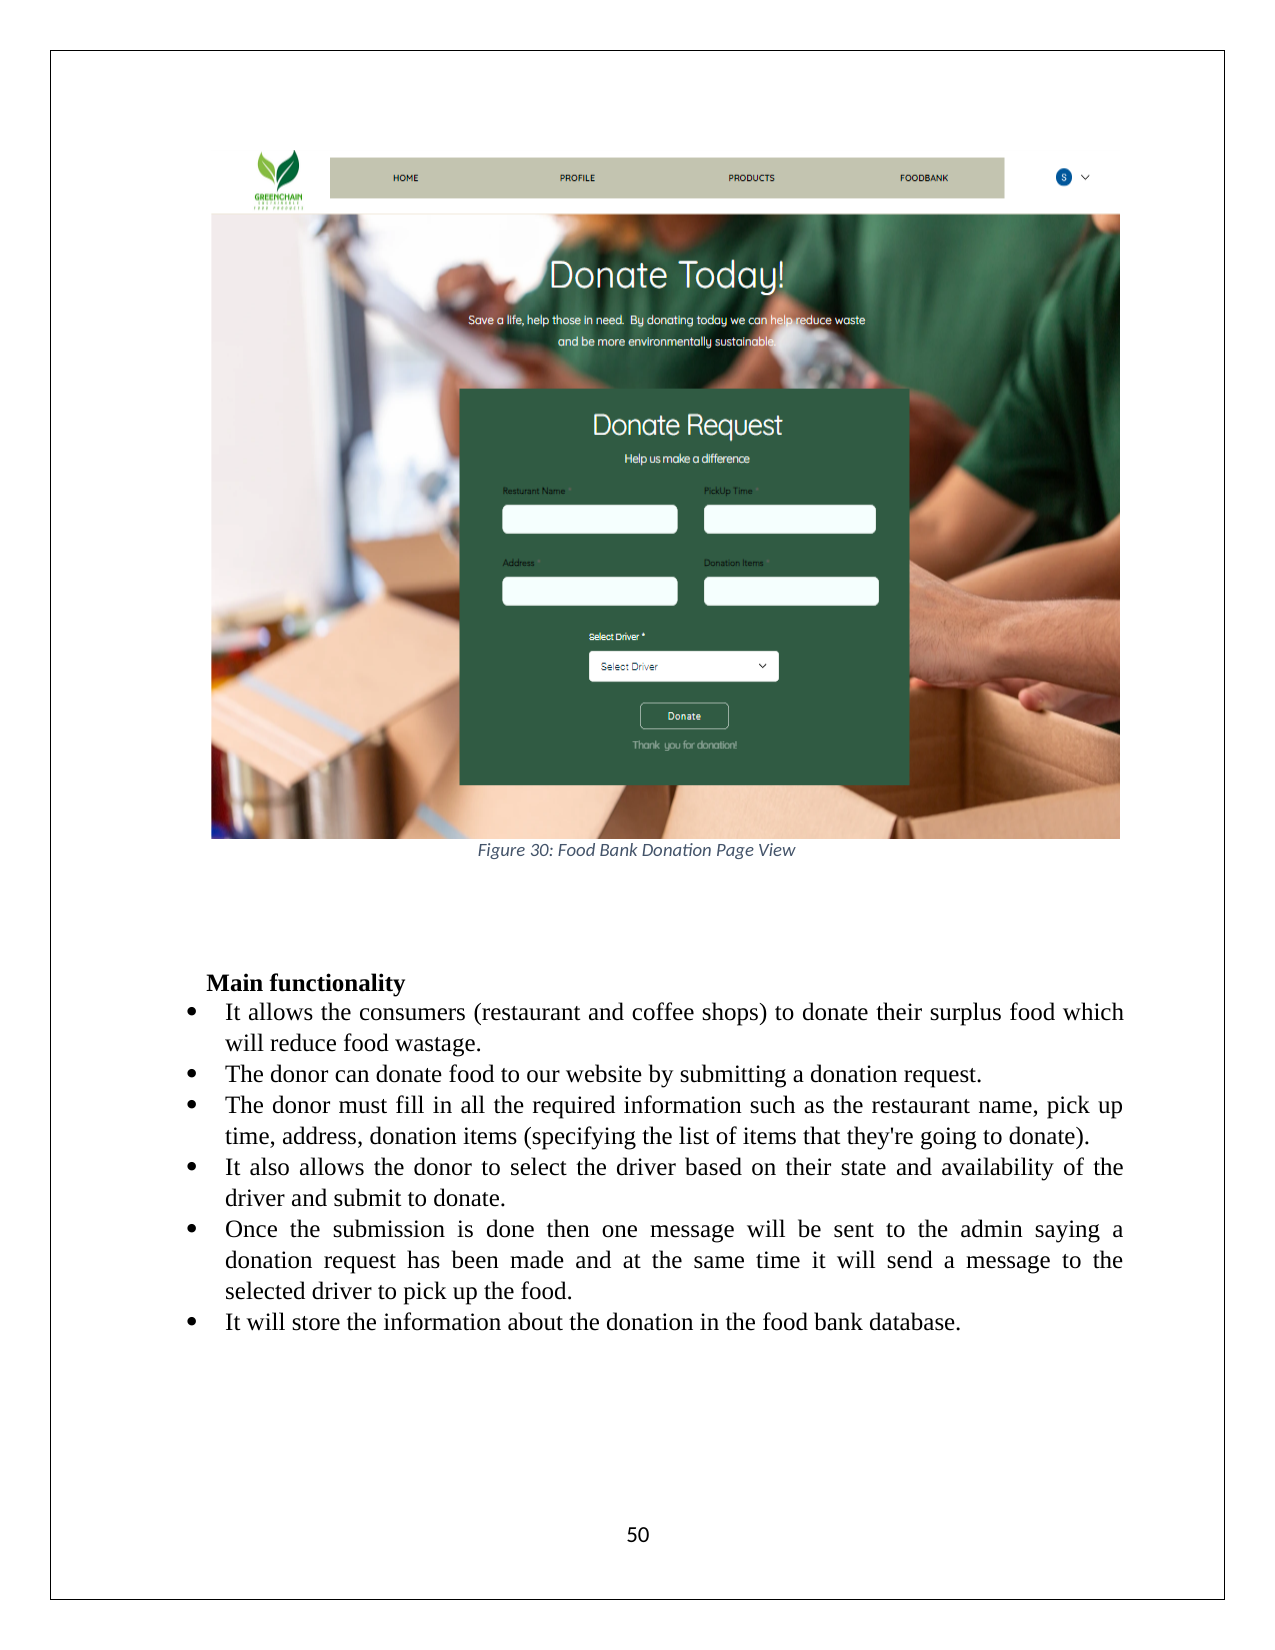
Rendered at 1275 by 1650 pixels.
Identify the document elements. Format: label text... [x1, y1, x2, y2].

picture [211, 150, 1120, 839]
list The donor must fill in all the required information such as the restaurant name, pick up time, address, donation items (specifying the list of items that they're going to donate). [187, 1090, 1125, 1150]
text Main functionality [206, 968, 1125, 997]
list It also allows the donor to select the driver based on their state and availability of the driver and submit to donate. [187, 1152, 1125, 1212]
list Once the submission is done then one message will be sent to the admin saying a donation request has been made and at the same time it will send a message to the selected driver to pick up the food. [187, 1214, 1125, 1305]
list The donor can donate food to our website by submitting a donation request. [187, 1059, 1125, 1088]
list It allows the consumers (restaurant and coffee shops) to donate their surplus food which will reduce food wastage. [187, 997, 1125, 1057]
list It will store the information about the donation in the food bank database. [187, 1307, 1125, 1336]
